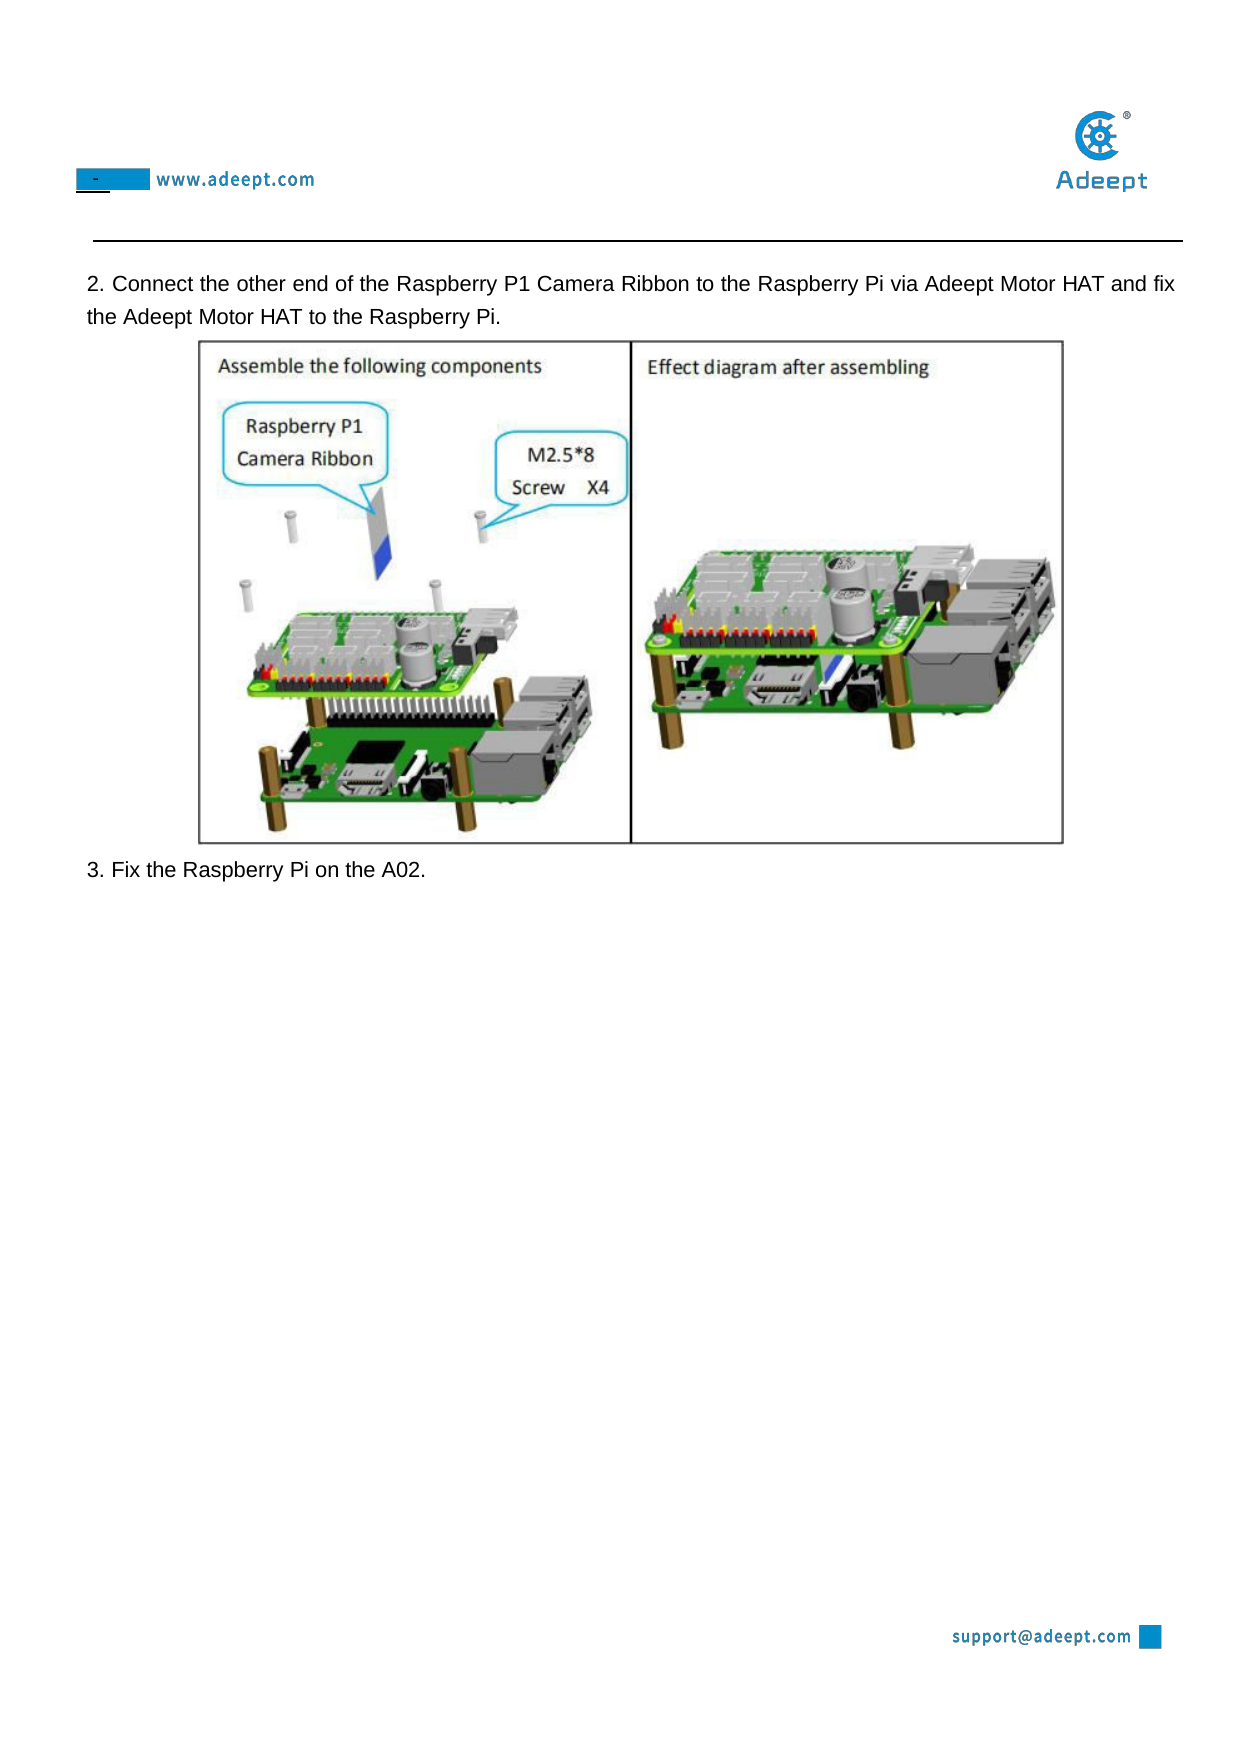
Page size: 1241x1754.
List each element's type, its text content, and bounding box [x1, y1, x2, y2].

picture [197, 340, 1064, 845]
picture [946, 1625, 1139, 1649]
list Connect the other end of the Raspberry P1 Camera Ribbon to the Raspberry Pi via Adeept Motor HAT and fix the Adeept Motor HAT to the Raspberry Pi. [87, 271, 1175, 329]
list Fix the Raspberry Pi on the A02. [87, 857, 1194, 882]
picture [1056, 111, 1147, 192]
picture [75, 167, 343, 191]
